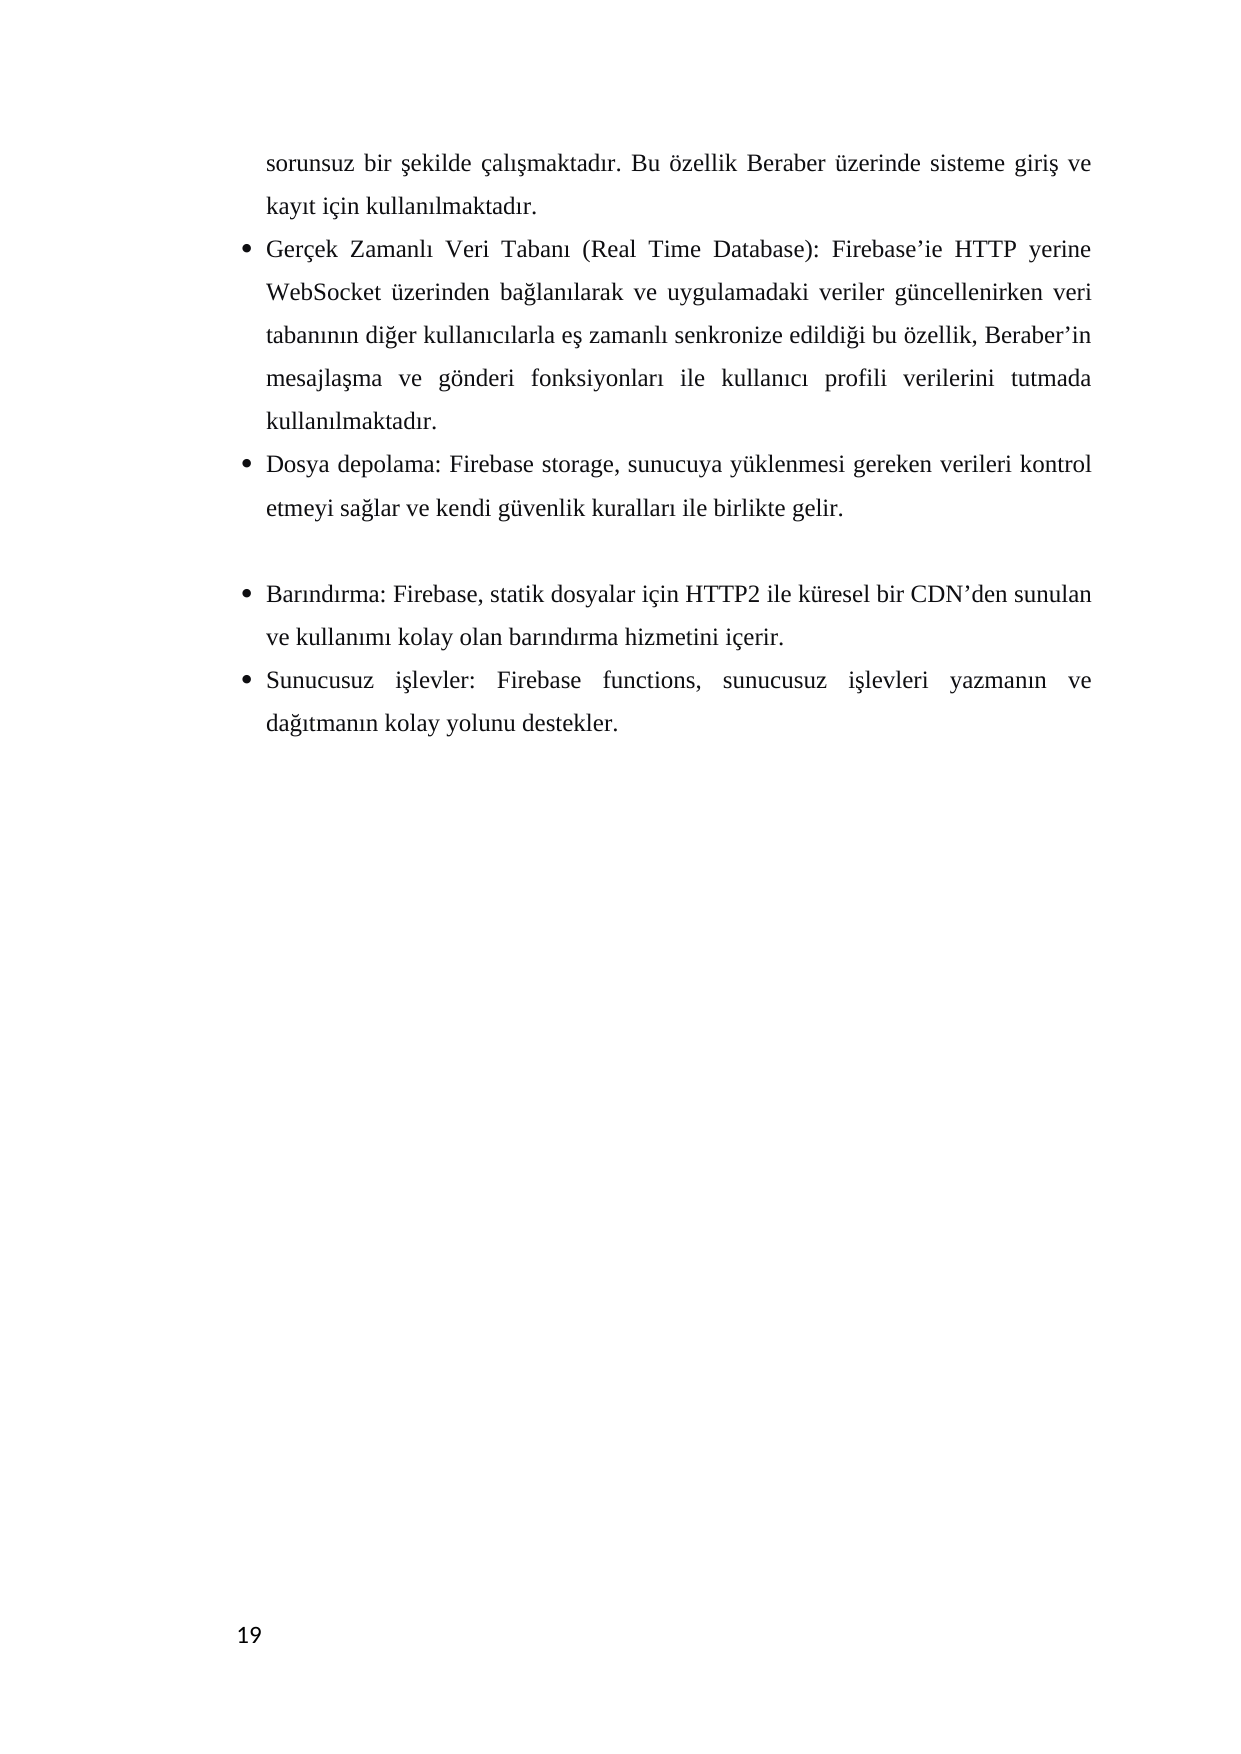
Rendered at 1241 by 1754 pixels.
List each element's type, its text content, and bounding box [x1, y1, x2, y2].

list Gerçek Zamanlı Veri Tabanı (Real Time Database): Firebase’ie HTTP yerine WebSocket üzerinden bağlanılarak ve uygulamadaki veriler güncellenirken veri tabanının diğer kullanıcılarla eş zamanlı senkronize edildiği bu özellik, Beraber’in mesajlaşma ve gönderi fonksiyonları ile kullanıcı profili verilerini tutmada kullanılmaktadır. [242, 234, 1092, 435]
list Sunucusuz işlevler: Firebase functions, sunucusuz işlevleri yazmanın ve dağıtmanın kolay yolunu destekler. [242, 665, 1092, 737]
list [242, 148, 1092, 219]
list Dosya depolama: Firebase storage, sunucuya yüklenmesi gereken verileri kontrol etmeyi sağlar ve kendi güvenlik kuralları ile birlikte gelir. [242, 449, 1092, 521]
list Barındırma: Firebase, statik dosyalar için HTTP2 ile küresel bir CDN’den sunulan ve kullanımı kolay olan barındırma hizmetini içerir. [242, 579, 1092, 651]
